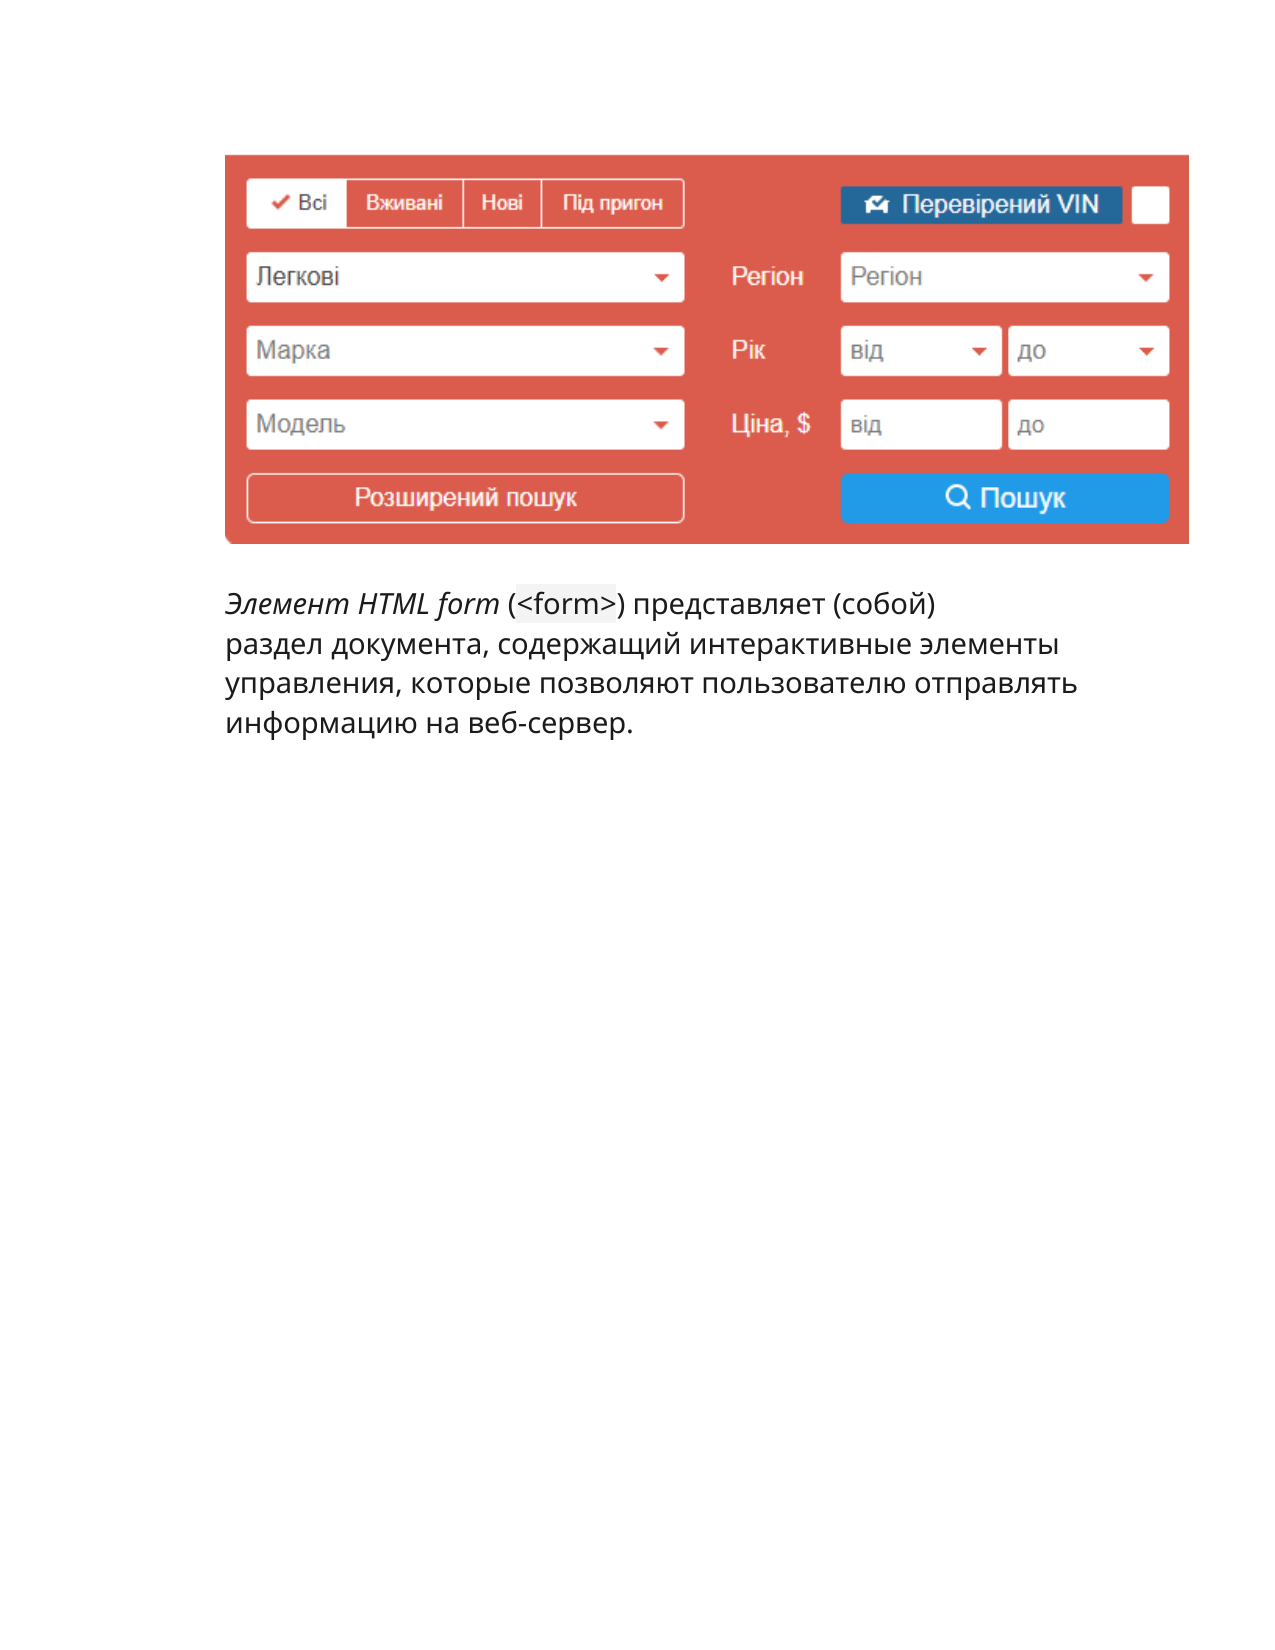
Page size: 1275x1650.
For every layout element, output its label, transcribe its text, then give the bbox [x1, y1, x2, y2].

list Элемент HTML form (<form>) представляет (собой) раздел документа, содержащий интерактивные элементы управления, которые позволяют пользователю отправлять информацию на веб-сервер. [225, 583, 1125, 742]
picture [225, 150, 1189, 544]
